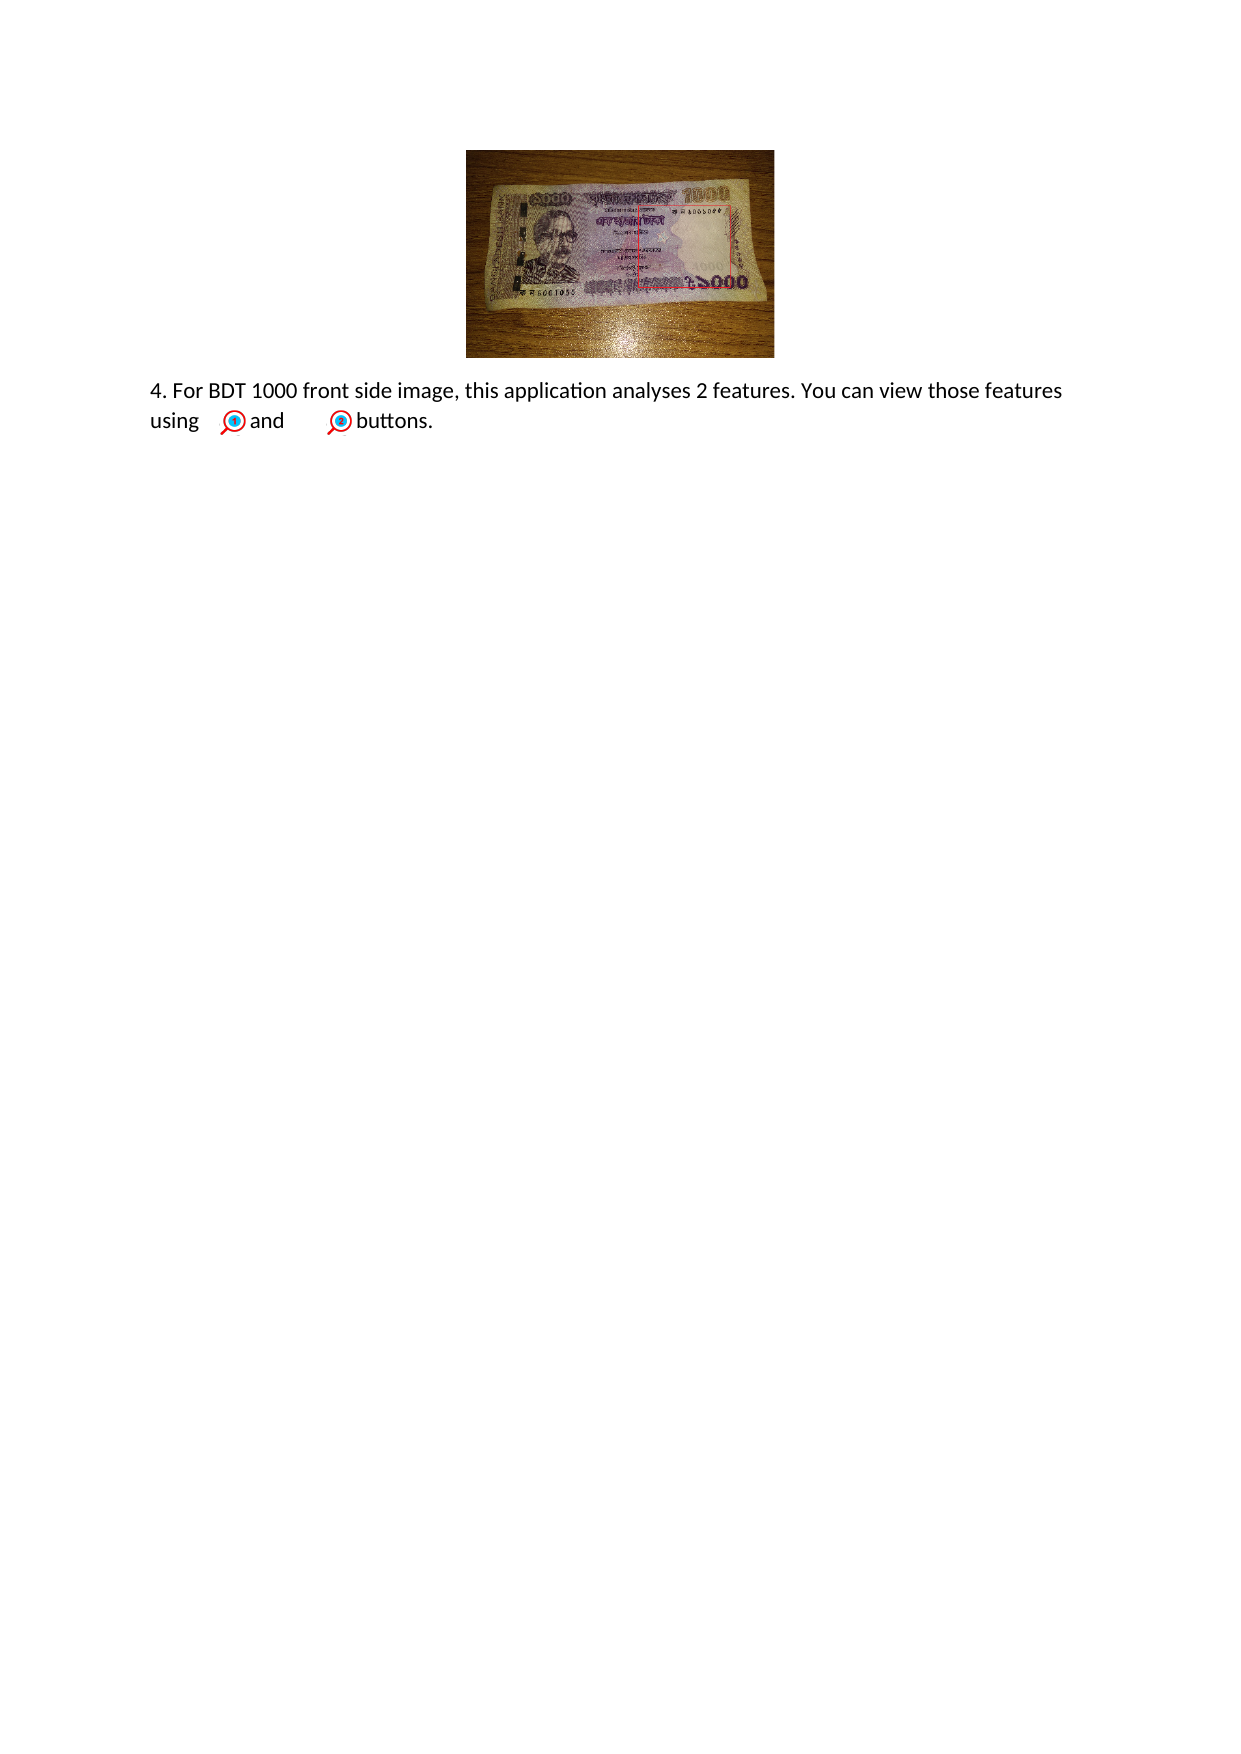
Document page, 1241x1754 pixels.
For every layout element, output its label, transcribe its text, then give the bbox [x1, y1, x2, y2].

picture [466, 150, 775, 358]
text 4. For BDT 1000 front side image, this application analyses 2 features. You can view those features using and buttons. [150, 376, 1090, 434]
